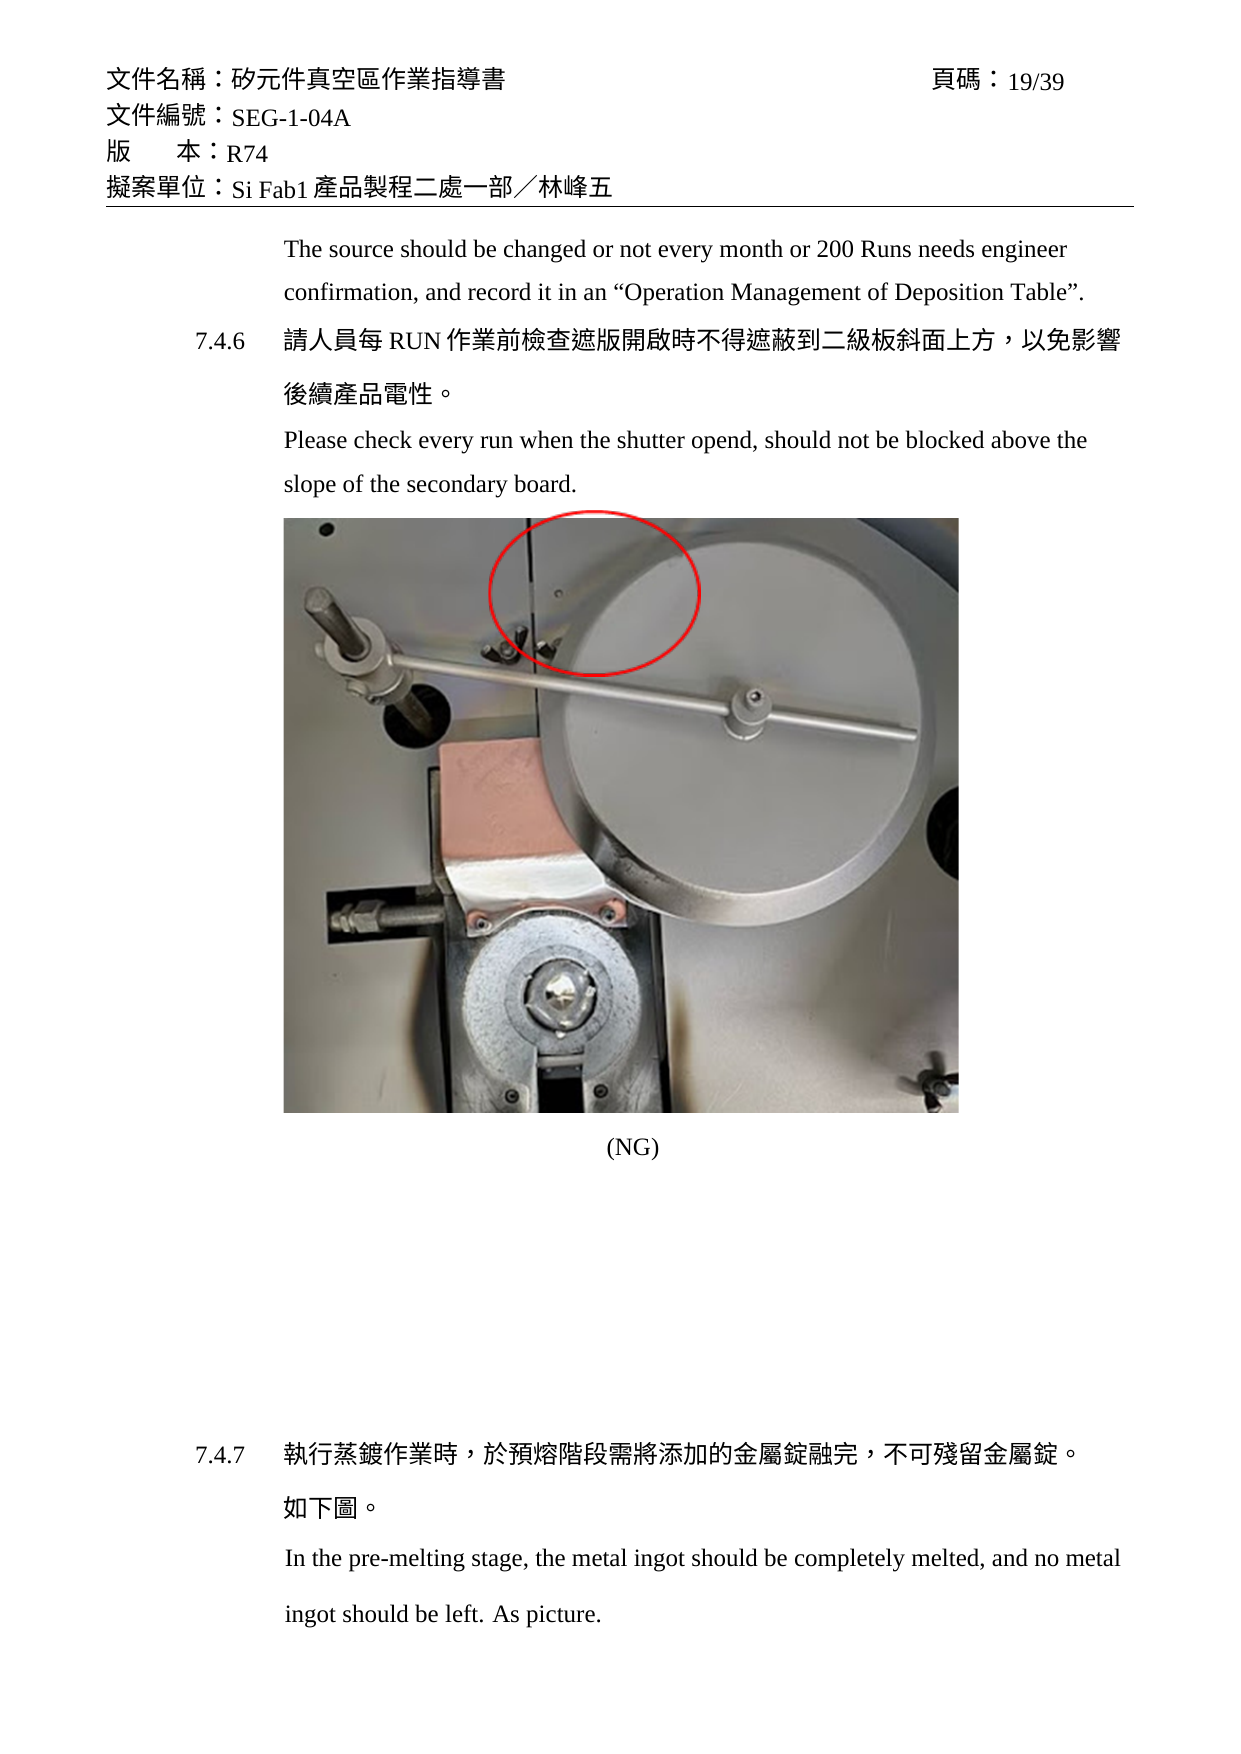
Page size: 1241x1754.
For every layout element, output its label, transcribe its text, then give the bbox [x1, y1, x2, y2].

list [195, 234, 1134, 306]
picture [283, 510, 959, 1113]
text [284, 1543, 1134, 1631]
list 執行蒸鍍作業時，於預熔階段需將添加的金屬錠融完，不可殘留金屬錠。 [195, 1434, 1134, 1470]
text (NG) [131, 1132, 1134, 1161]
text 如下圖。 [283, 1488, 1134, 1525]
